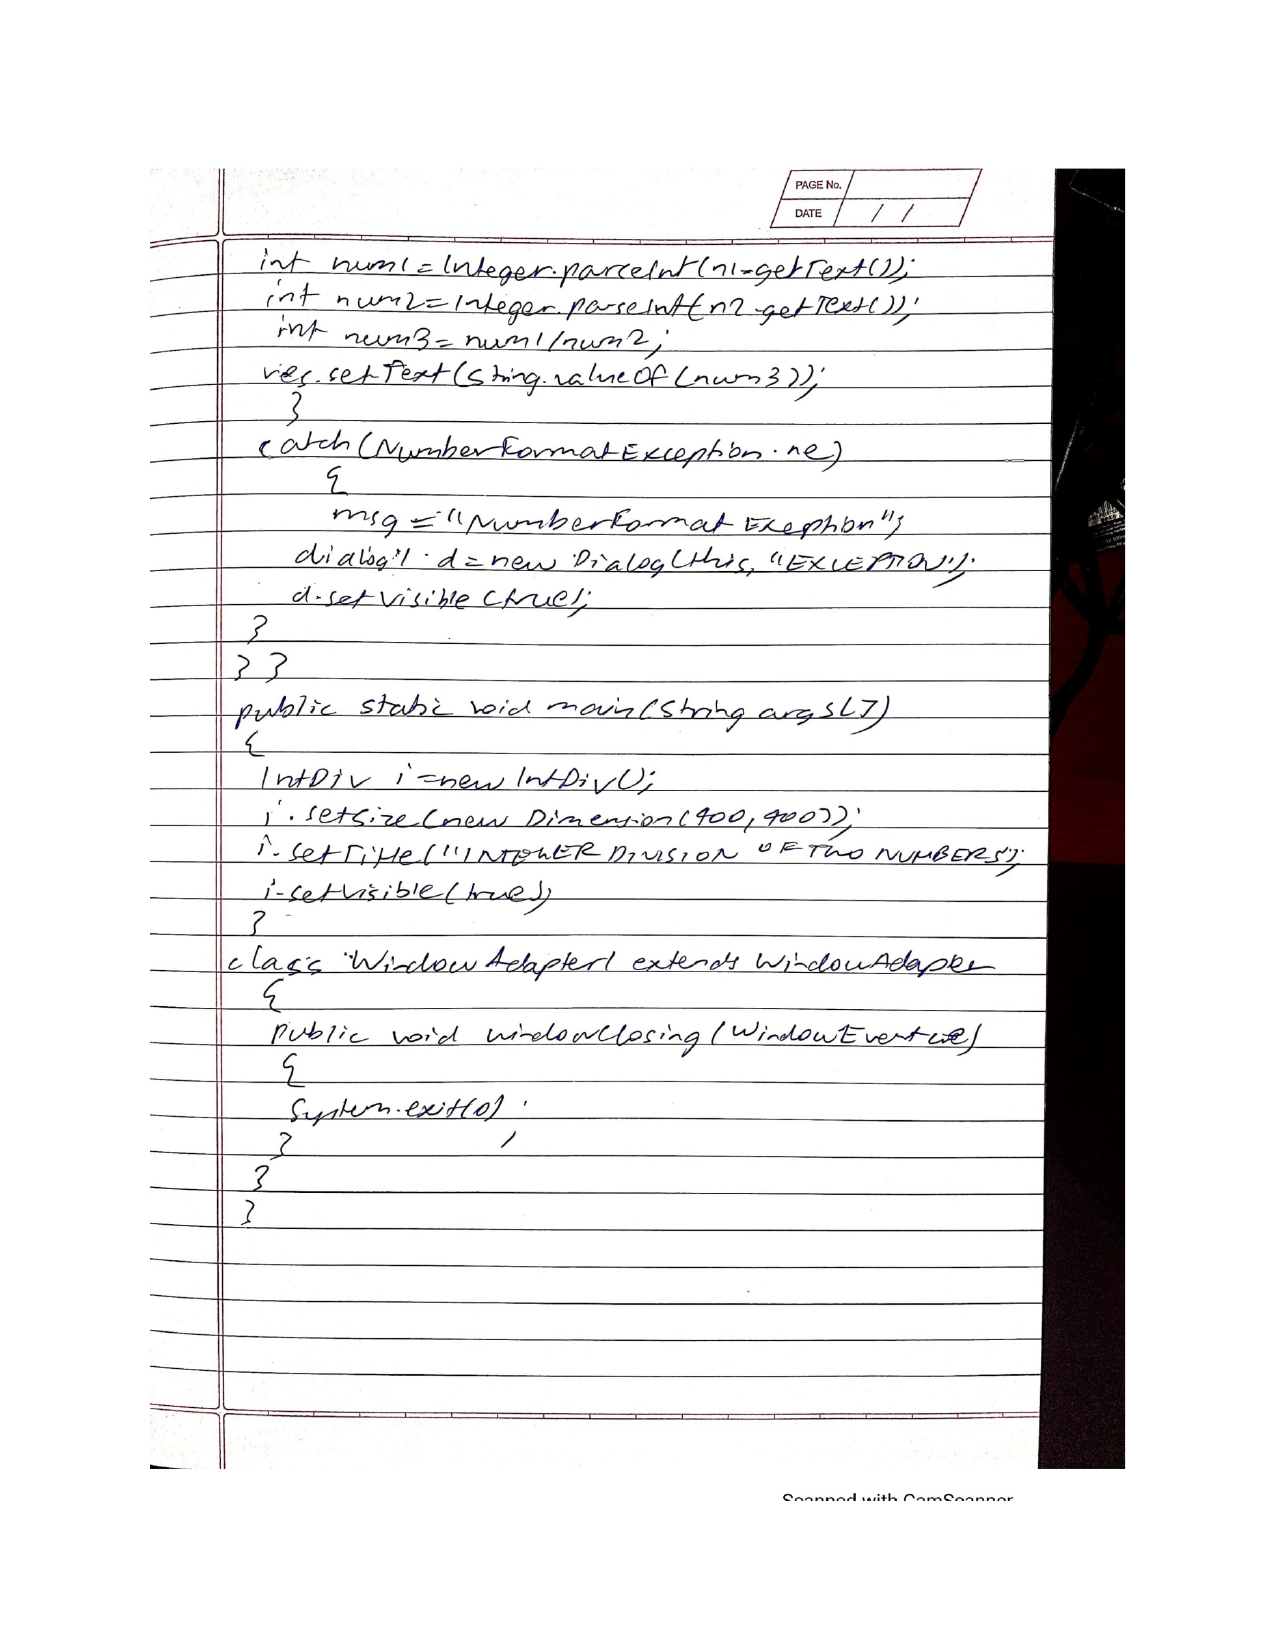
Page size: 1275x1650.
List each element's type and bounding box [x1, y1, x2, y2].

picture [150, 150, 1125, 1501]
